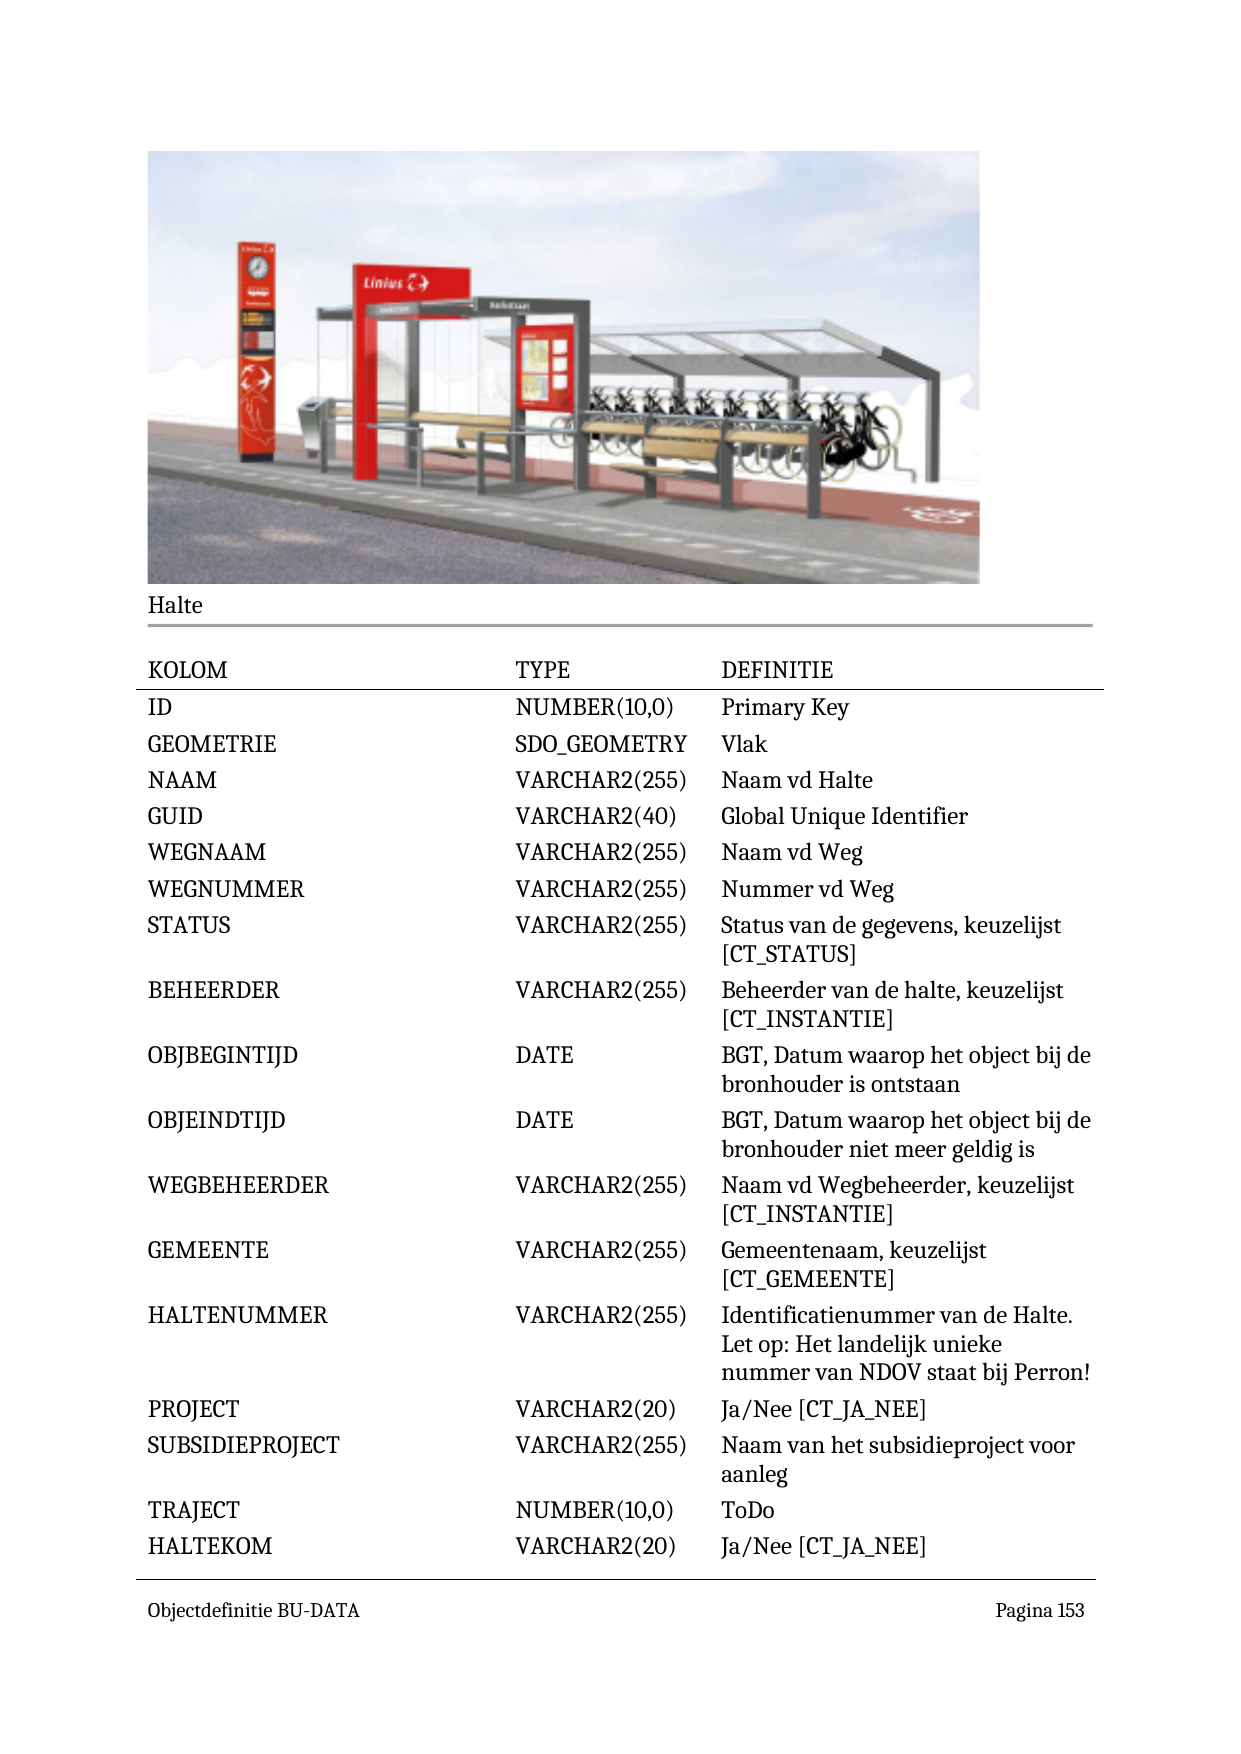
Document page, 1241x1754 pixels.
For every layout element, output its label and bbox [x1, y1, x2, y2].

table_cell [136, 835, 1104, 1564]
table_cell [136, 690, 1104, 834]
picture [147, 151, 980, 584]
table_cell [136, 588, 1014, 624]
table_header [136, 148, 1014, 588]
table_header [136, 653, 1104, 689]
